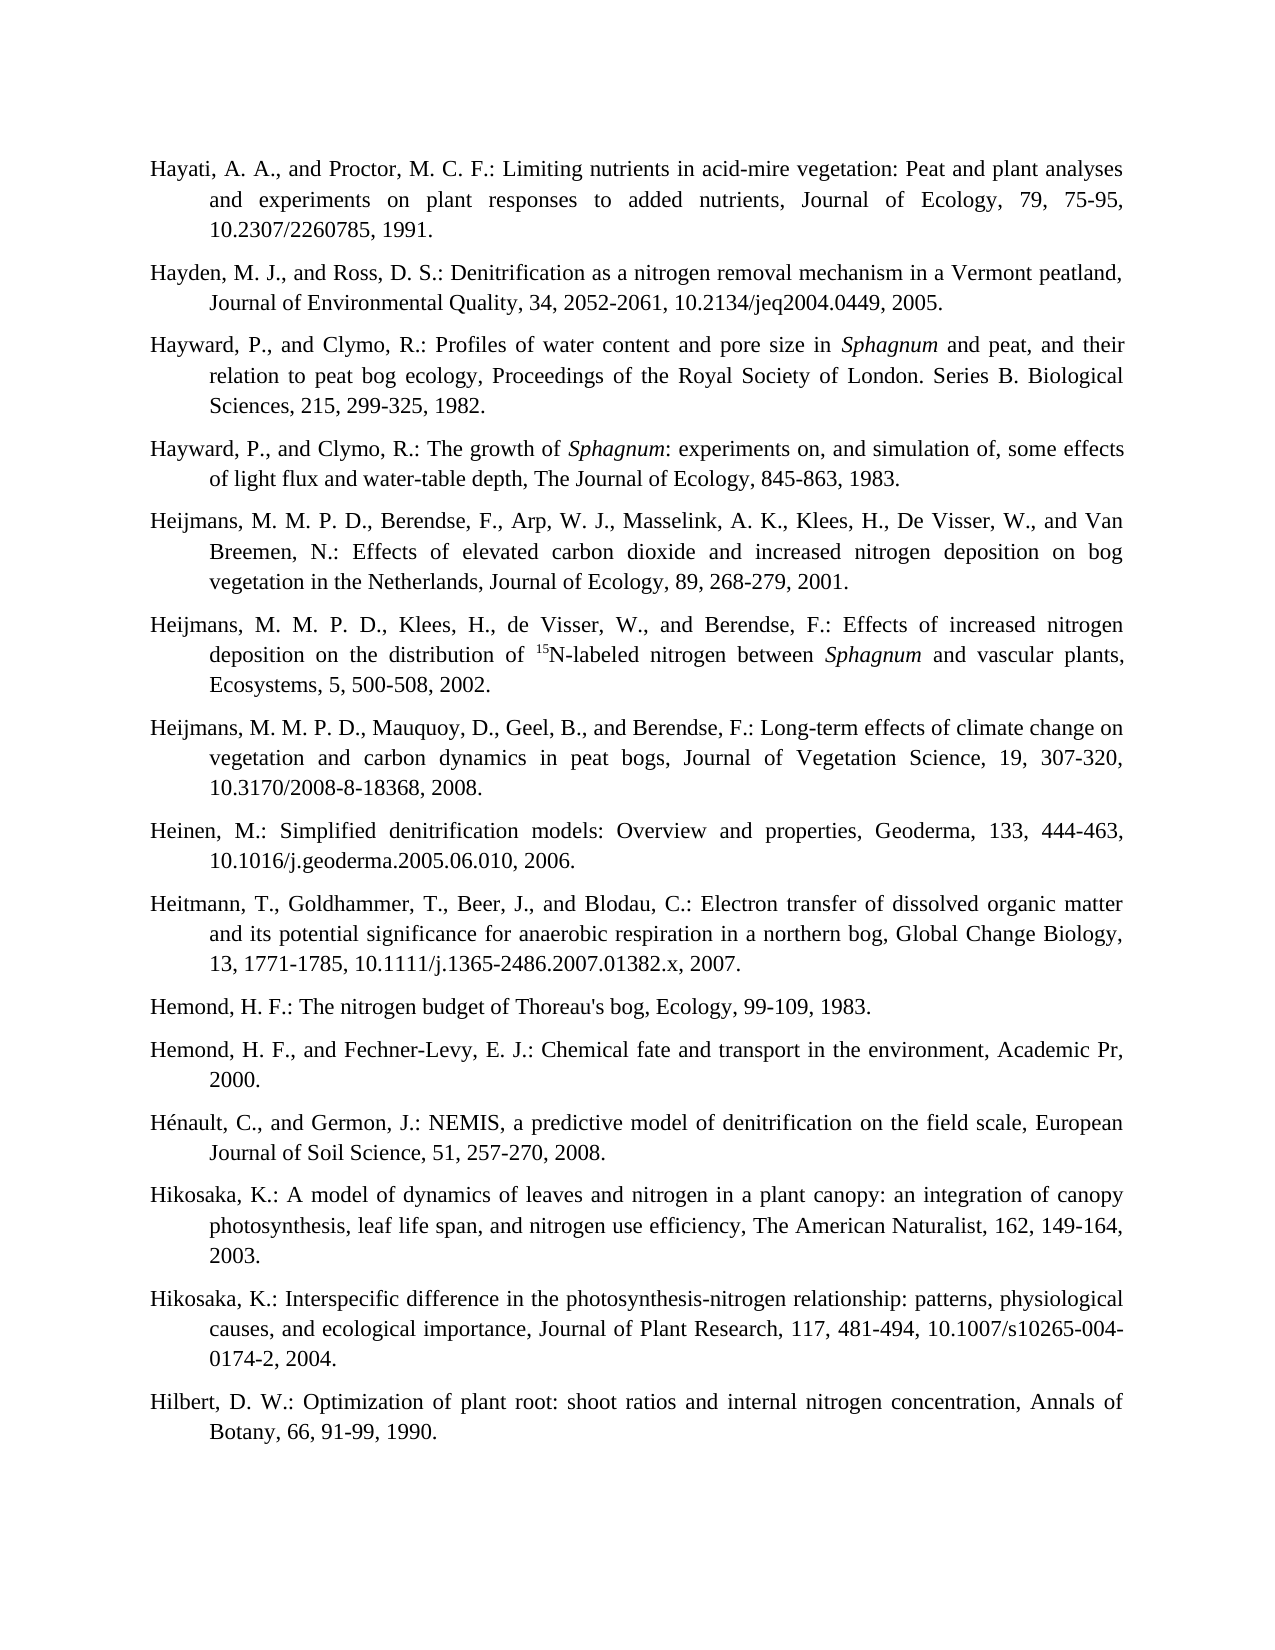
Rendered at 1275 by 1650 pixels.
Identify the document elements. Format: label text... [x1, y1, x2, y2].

text Hayward, P., and Clymo, R.: The growth of Sphagnum: experiments on, and simulation of, some effects of light flux and water-table depth, The Journal of Ecology, 845-863, 1983. [150, 435, 1125, 491]
text Hayden, M. J., and Ross, D. S.: Denitrification as a nitrogen removal mechanism in a Vermont peatland, Journal of Environmental Quality, 34, 2052-2061, 10.2134/jeq2004.0449, 2005. [150, 259, 1125, 315]
text Hilbert, D. W.: Optimization of plant root: shoot ratios and internal nitrogen concentration, Annals of Botany, 66, 91-99, 1990. [150, 1388, 1125, 1444]
text Hemond, H. F.: The nitrogen budget of Thoreau's bog, Ecology, 99-109, 1983. [150, 993, 1125, 1019]
text Heijmans, M. M. P. D., Berendse, F., Arp, W. J., Masselink, A. K., Klees, H., De Visser, W., and Van Breemen, N.: Effects of elevated carbon dioxide and increased nitrogen deposition on bog vegetation in the Netherlands, Journal of Ecology, 89, 268-279, 2001. [150, 508, 1125, 594]
text Hayward, P., and Clymo, R.: Profiles of water content and pore size in Sphagnum and peat, and their relation to peat bog ecology, Proceedings of the Royal Society of London. Series B. Biological Sciences, 215, 299-325, 1982. [150, 332, 1125, 418]
text Hikosaka, K.: Interspecific difference in the photosynthesis-nitrogen relationship: patterns, physiological causes, and ecological importance, Journal of Plant Research, 117, 481-494, 10.1007/s10265-004-0174-2, 2004. [150, 1285, 1125, 1371]
text Heijmans, M. M. P. D., Mauquoy, D., Geel, B., and Berendse, F.: Long-term effects of climate change on vegetation and carbon dynamics in peat bogs, Journal of Vegetation Science, 19, 307-320, 10.3170/2008-8-18368, 2008. [150, 714, 1125, 801]
text Hénault, C., and Germon, J.: NEMIS, a predictive model of denitrification on the field scale, European Journal of Soil Science, 51, 257-270, 2008. [150, 1109, 1125, 1165]
text Heitmann, T., Goldhammer, T., Beer, J., and Blodau, C.: Electron transfer of dissolved organic matter and its potential significance for anaerobic respiration in a northern bog, Global Change Biology, 13, 1771-1785, 10.1111/j.1365-2486.2007.01382.x, 2007. [150, 890, 1125, 977]
text Hayati, A. A., and Proctor, M. C. F.: Limiting nutrients in acid-mire vegetation: Peat and plant analyses and experiments on plant responses to added nutrients, Journal of Ecology, 79, 75-95, 10.2307/2260785, 1991. [150, 156, 1125, 242]
text Hemond, H. F., and Fechner-Levy, E. J.: Chemical fate and transport in the environment, Academic Pr, 2000. [150, 1036, 1125, 1092]
text Heinen, M.: Simplified denitrification models: Overview and properties, Geoderma, 133, 444-463, 10.1016/j.geoderma.2005.06.010, 2006. [150, 817, 1125, 873]
text Heijmans, M. M. P. D., Klees, H., de Visser, W., and Berendse, F.: Effects of increased nitrogen deposition on the distribution of 15N-labeled nitrogen between Sphagnum and vascular plants, Ecosystems, 5, 500-508, 2002. [150, 611, 1125, 697]
text Hikosaka, K.: A model of dynamics of leaves and nitrogen in a plant canopy: an integration of canopy photosynthesis, leaf life span, and nitrogen use efficiency, The American Naturalist, 162, 149-164, 2003. [150, 1182, 1125, 1268]
